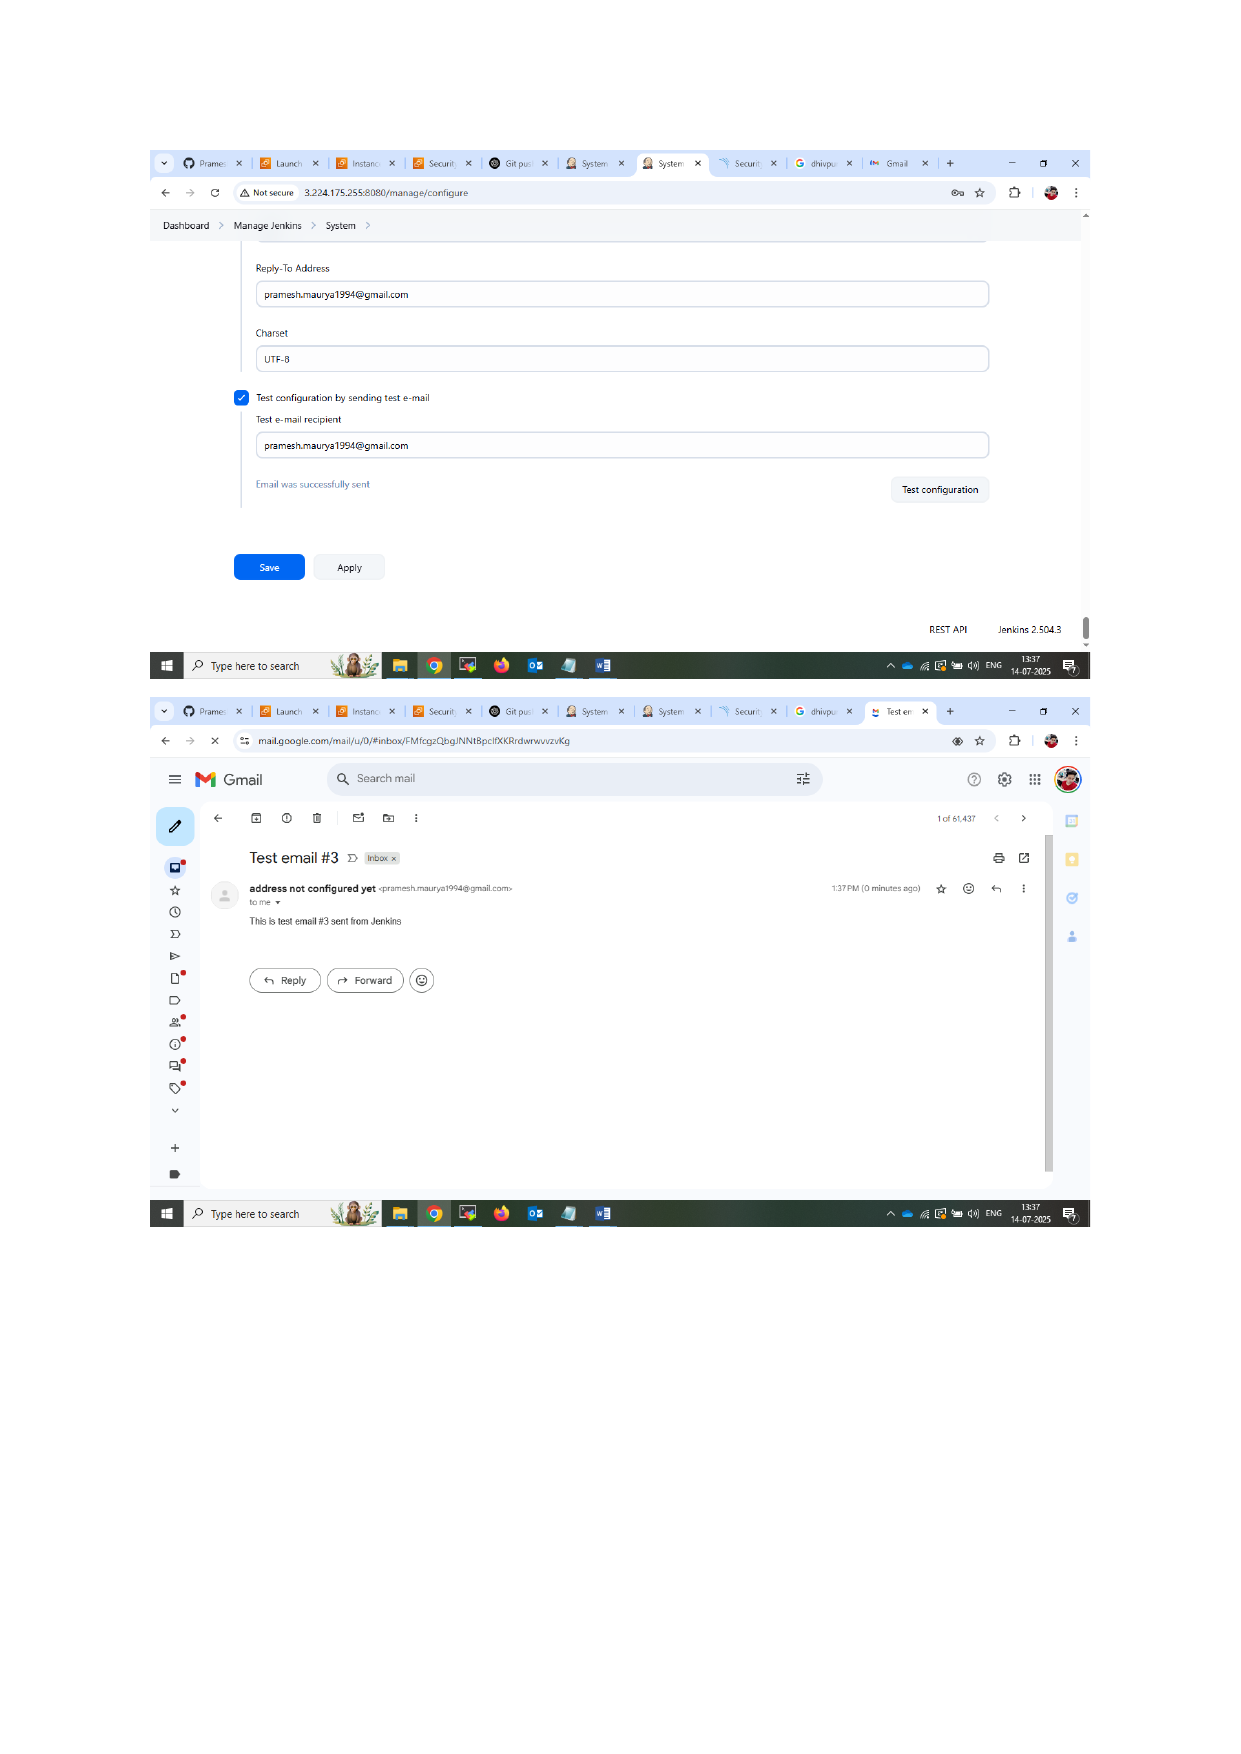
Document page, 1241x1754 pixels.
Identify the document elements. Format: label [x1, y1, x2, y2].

picture [150, 697, 1091, 1227]
picture [150, 150, 1091, 679]
